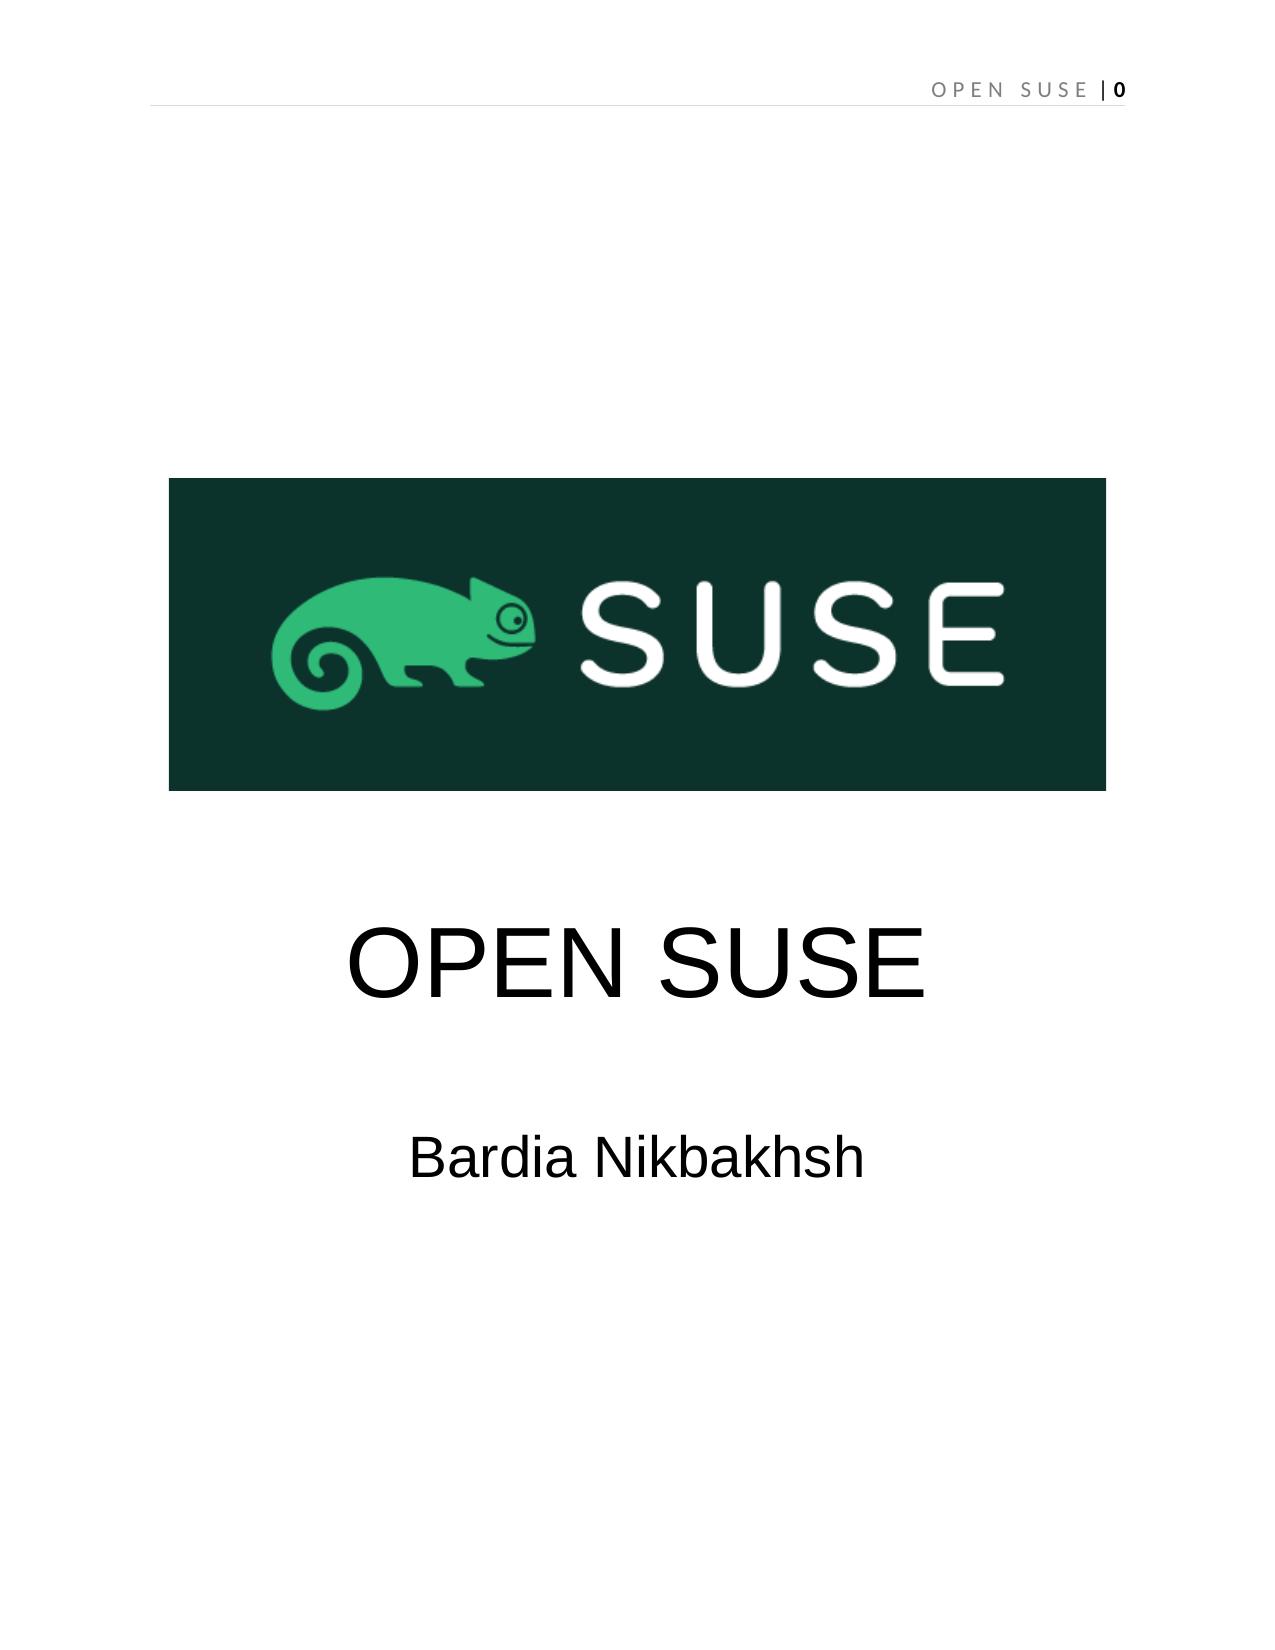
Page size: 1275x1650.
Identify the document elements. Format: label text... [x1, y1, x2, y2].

text OPEN SUSE [150, 903, 1125, 1018]
picture [168, 478, 1107, 791]
text Bardia Nikbakhsh [150, 1123, 1125, 1190]
